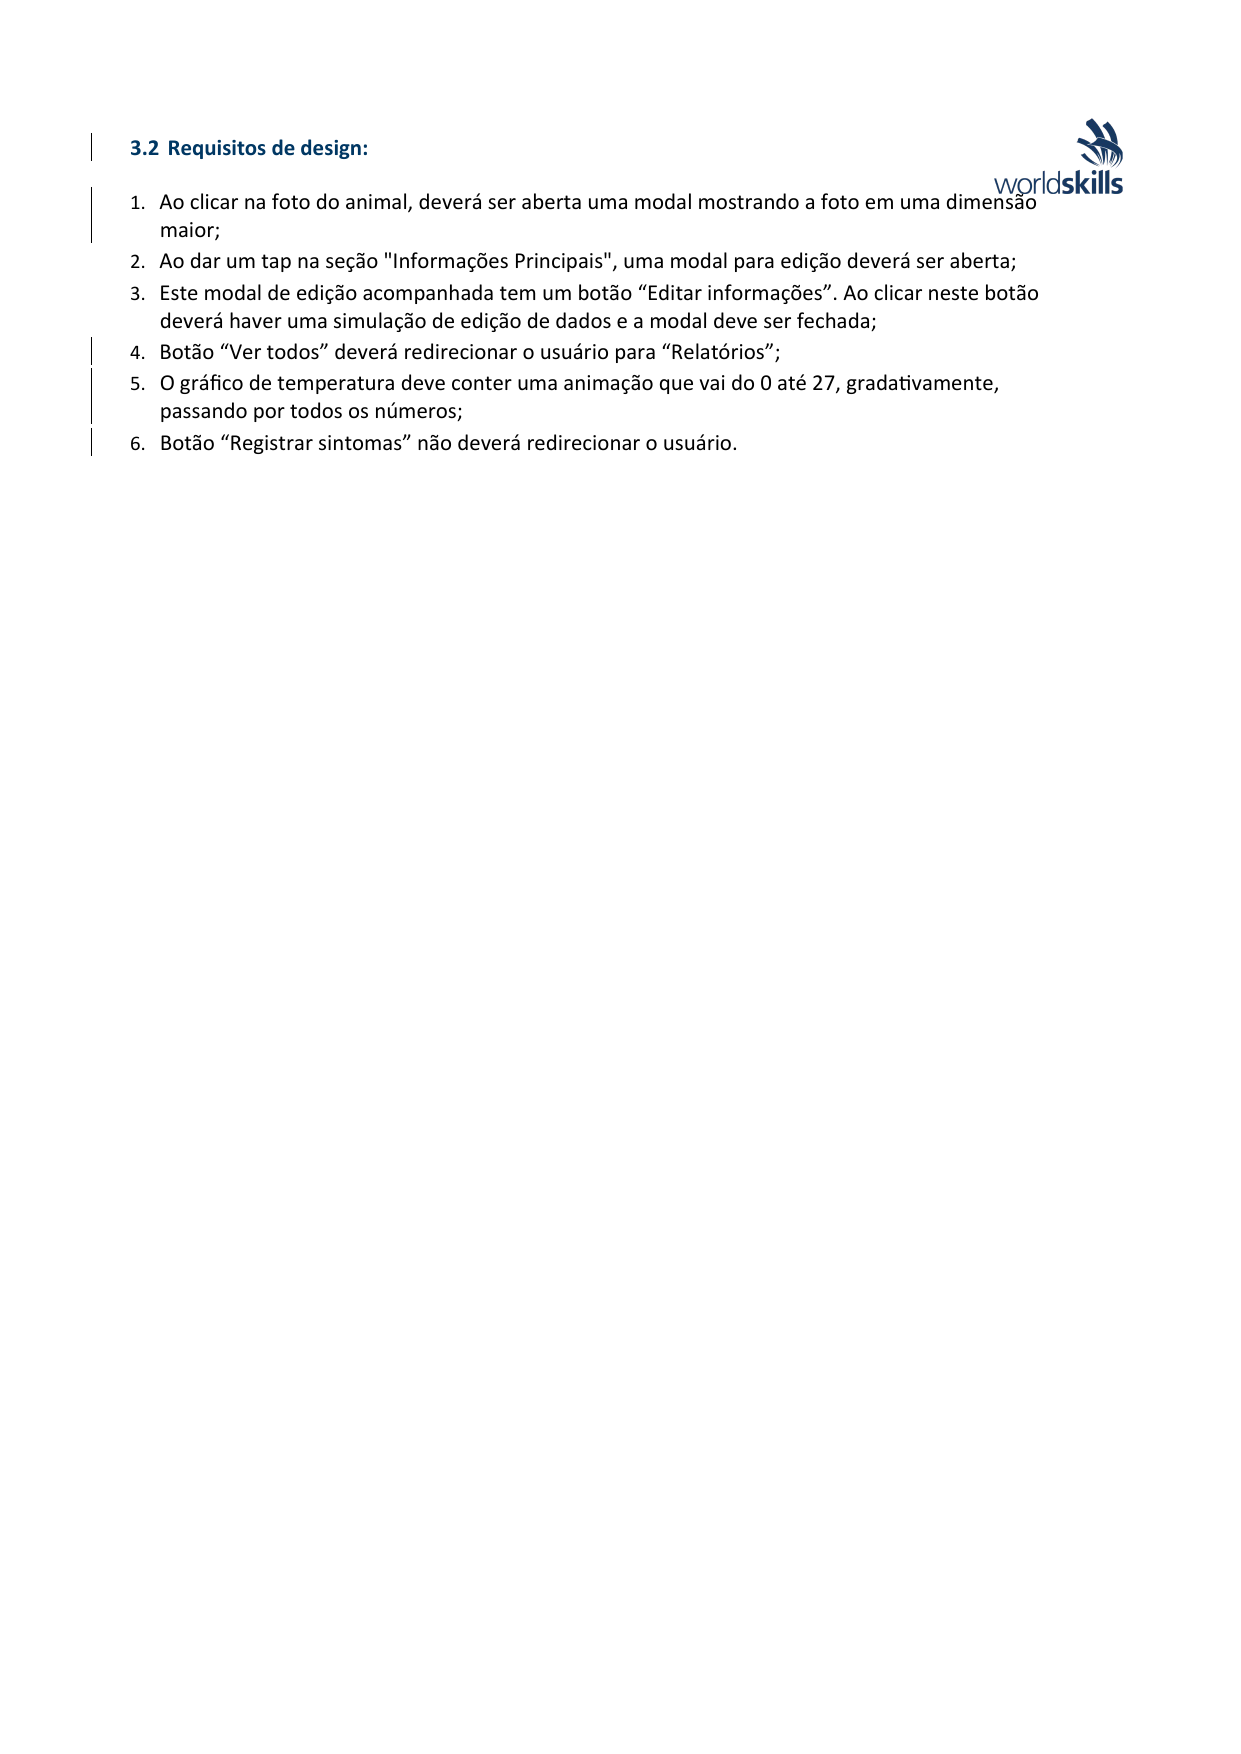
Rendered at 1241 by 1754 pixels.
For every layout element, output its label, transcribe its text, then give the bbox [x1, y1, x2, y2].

picture [994, 118, 1123, 194]
table_header Requisitos de design: [131, 133, 1091, 222]
table_cell Ao clicar na foto do animal, deverá ser aberta uma modal mostrando a foto em uma dimensão maior; Ao dar um tap na seção "Informações Principais", uma modal para edição deverá ser aberta; Este modal de edição acompanhada tem um botão “Editar informações”. Ao clicar neste botão deverá haver uma simulação de edição de dados e a modal deve ser fechada; Botão “Ver todos” deverá redirecionar o usuário para “Relatórios”; O gráfico de temperatura deve conter uma animação que vai do 0 até 27, gradativamente, passando por todos os números; Botão “Registrar sintomas” não deverá redirecionar o usuário. [131, 223, 1091, 571]
